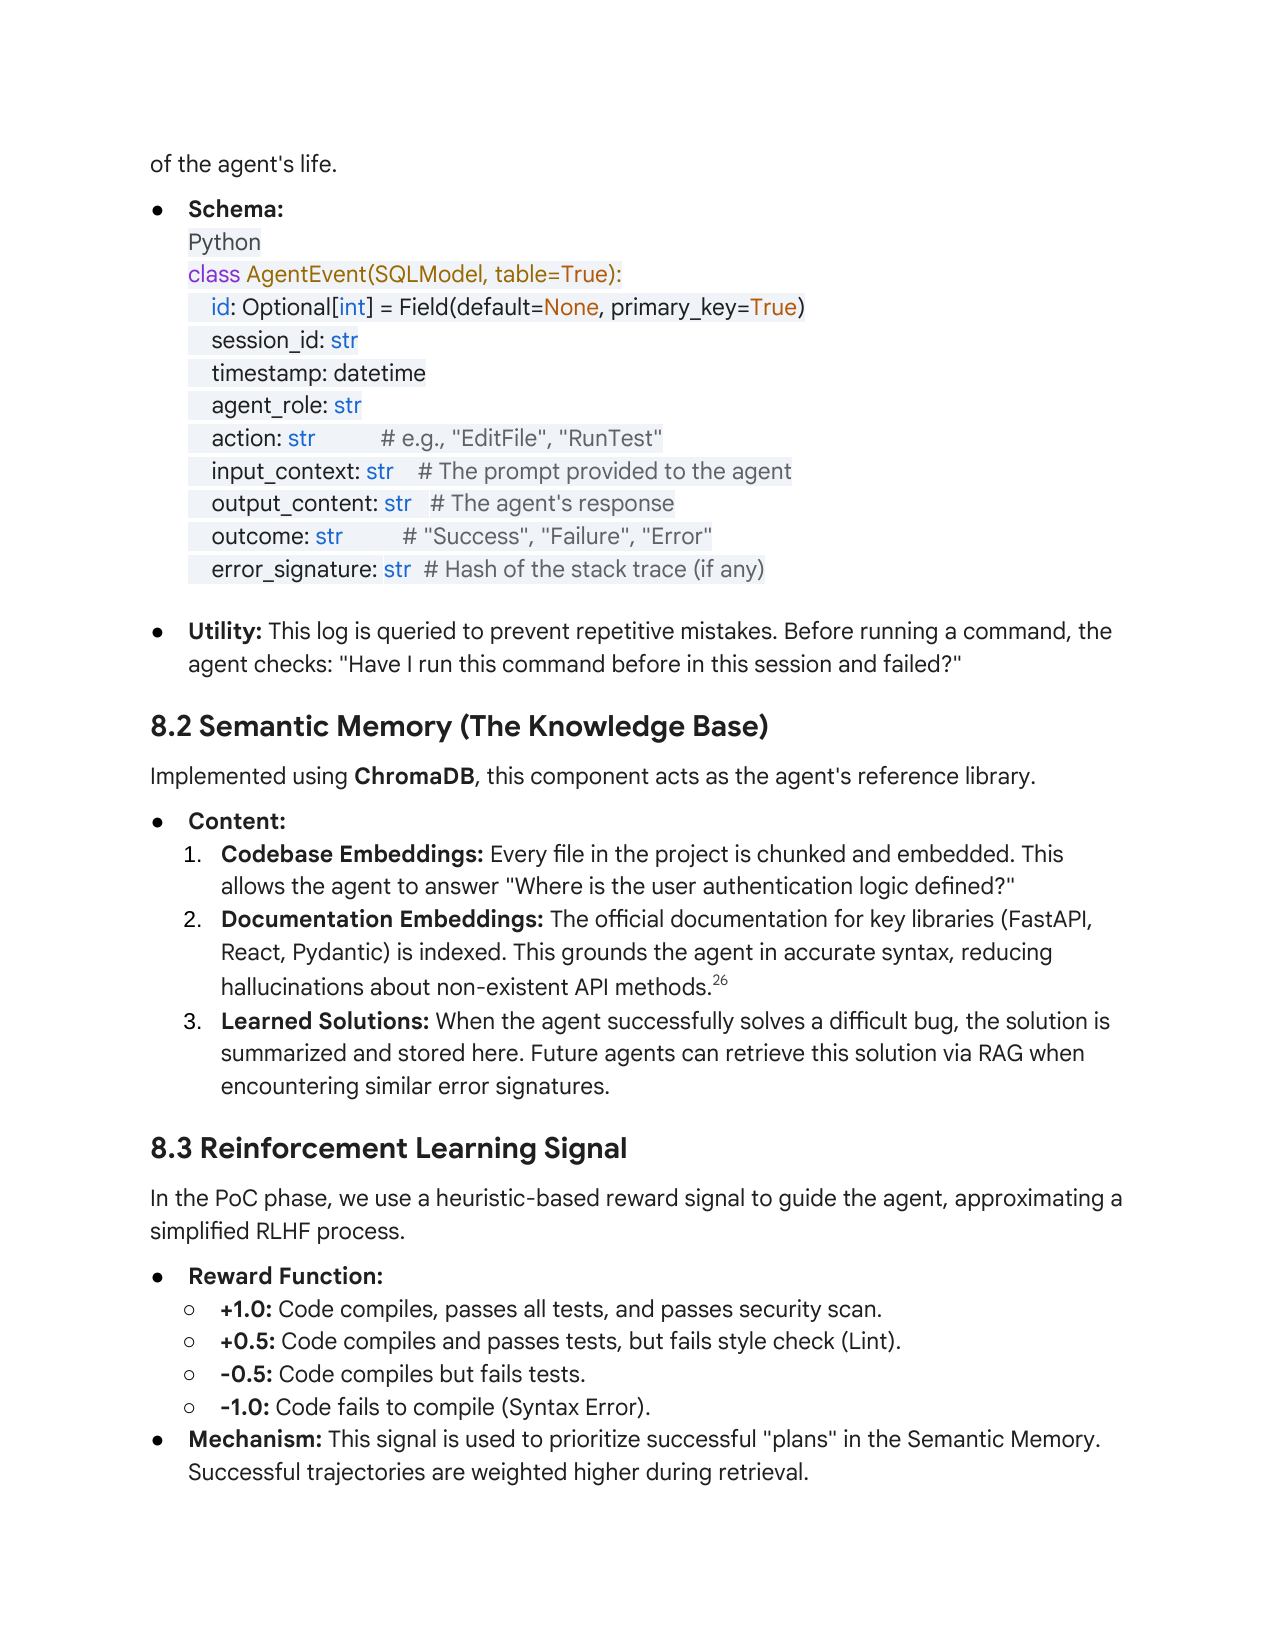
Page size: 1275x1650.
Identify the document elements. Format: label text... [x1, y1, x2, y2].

list Mechanism: This signal is used to prioritize successful "plans" in the Semantic Memory. Successful trajectories are weighted higher during retrieval. [150, 1426, 1125, 1487]
list Content: [150, 807, 1125, 836]
list Documentation Embeddings: The official documentation for key libraries (FastAPI, React, Pydantic) is indexed. This grounds the agent in accurate syntax, reducing hallucinations about non-existent API methods.26 [183, 905, 1125, 1002]
subtitle 8.3 Reinforcement Learning Signal [150, 1130, 1125, 1167]
list -1.0: Code fails to compile (Syntax Error). [182, 1393, 1125, 1422]
list -0.5: Code compiles but fails tests. [182, 1360, 1125, 1389]
list Utility: This log is queried to prevent repetitive mistakes. Before running a command, the agent checks: "Have I run this command before in this session and failed?" [150, 617, 1125, 679]
text In the PoC phase, we use a heuristic-based reward signal to guide the agent, approximating a simplified RLHF process. [150, 1184, 1125, 1246]
list Schema: Python class AgentEvent(SQLModel, table=True): id: Optional[int] = Field(default=None, primary_key=True) session_id: str timestamp: datetime agent_role: str action: str # e.g., "EditFile", "RunTest" input_context: str # The prompt provided to the agent output_content: str # The agent's response outcome: str # "Success", "Failure", "Error" error_signature: str # Hash of the stack trace (if any) [150, 195, 1125, 614]
list +1.0: Code compiles, passes all tests, and passes security scan. [182, 1295, 1125, 1323]
subtitle 8.2 Semantic Memory (The Knowledge Base) [150, 708, 1125, 744]
list Codebase Embeddings: Every file in the project is chunked and embedded. This allows the agent to answer "Where is the user authentication logic defined?" [183, 840, 1125, 901]
text Implemented using ChromaDB, this component acts as the agent's reference library. [150, 762, 1125, 791]
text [150, 150, 1125, 179]
list Learned Solutions: When the agent successfully solves a difficult bug, the solution is summarized and stored here. Future agents can retrieve this solution via RAG when encountering similar error signatures. [183, 1007, 1125, 1101]
list Reward Function: [150, 1262, 1125, 1291]
list +0.5: Code compiles and passes tests, but fails style check (Lint). [182, 1327, 1125, 1356]
